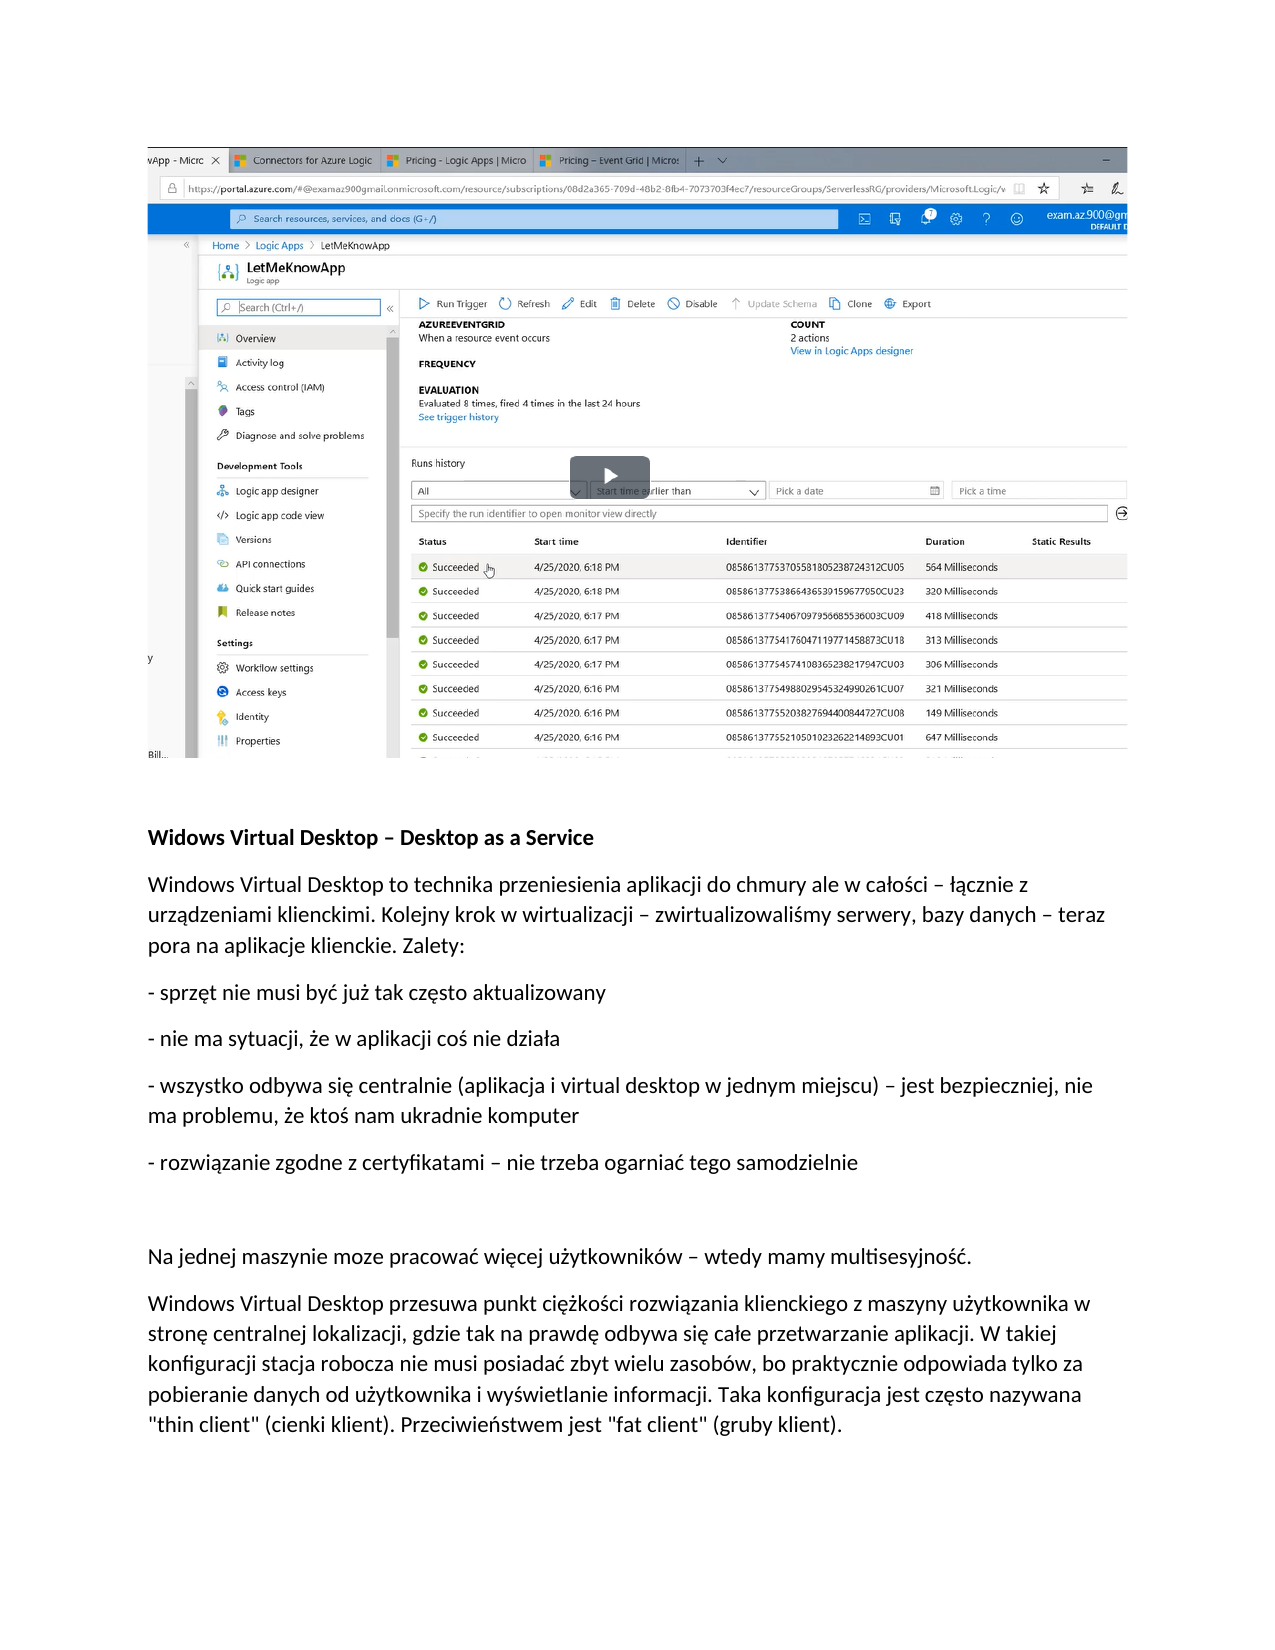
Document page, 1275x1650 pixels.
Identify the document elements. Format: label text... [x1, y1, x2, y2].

picture [147, 147, 1128, 758]
text - wszystko odbywa się centralnie (aplikacja i virtual desktop w jednym miejscu) – jest bezpieczniej, nie ma problemu, że ktoś nam ukradnie komputer [148, 1071, 1127, 1129]
text Na jednej maszynie moze pracować więcej użytkowników – wtedy mamy multisesyjność. [148, 1242, 1127, 1270]
text Windows Virtual Desktop to technika przeniesienia aplikacji do chmury ale w całości – łącznie z urządzeniami klienckimi. Kolejny krok w wirtualizacji – zwirtualizowaliśmy serwery, bazy danych – teraz pora na aplikacje klienckie. Zalety: [148, 870, 1127, 959]
text Widows Virtual Desktop – Desktop as a Service [148, 823, 1127, 851]
text - rozwiązanie zgodne z certyfikatami – nie trzeba ogarniać tego samodzielnie [148, 1148, 1127, 1176]
text - nie ma sytuacji, że w aplikacji coś nie działa [148, 1024, 1127, 1052]
text Windows Virtual Desktop przesuwa punkt ciężkości rozwiązania klienckiego z maszyny użytkownika w stronę centralnej lokalizacji, gdzie tak na prawdę odbywa się całe przetwarzanie aplikacji. W takiej konfiguracji stacja robocza nie musi posiadać zbyt wielu zasobów, bo praktycznie odpowiada tylko za pobieranie danych od użytkownika i wyświetlanie informacji. Taka konfiguracja jest często nazywana "thin client" (cienki klient). Przeciwieństwem jest "fat client" (gruby klient). [148, 1289, 1127, 1438]
text - sprzęt nie musi być już tak często aktualizowany [148, 978, 1127, 1006]
